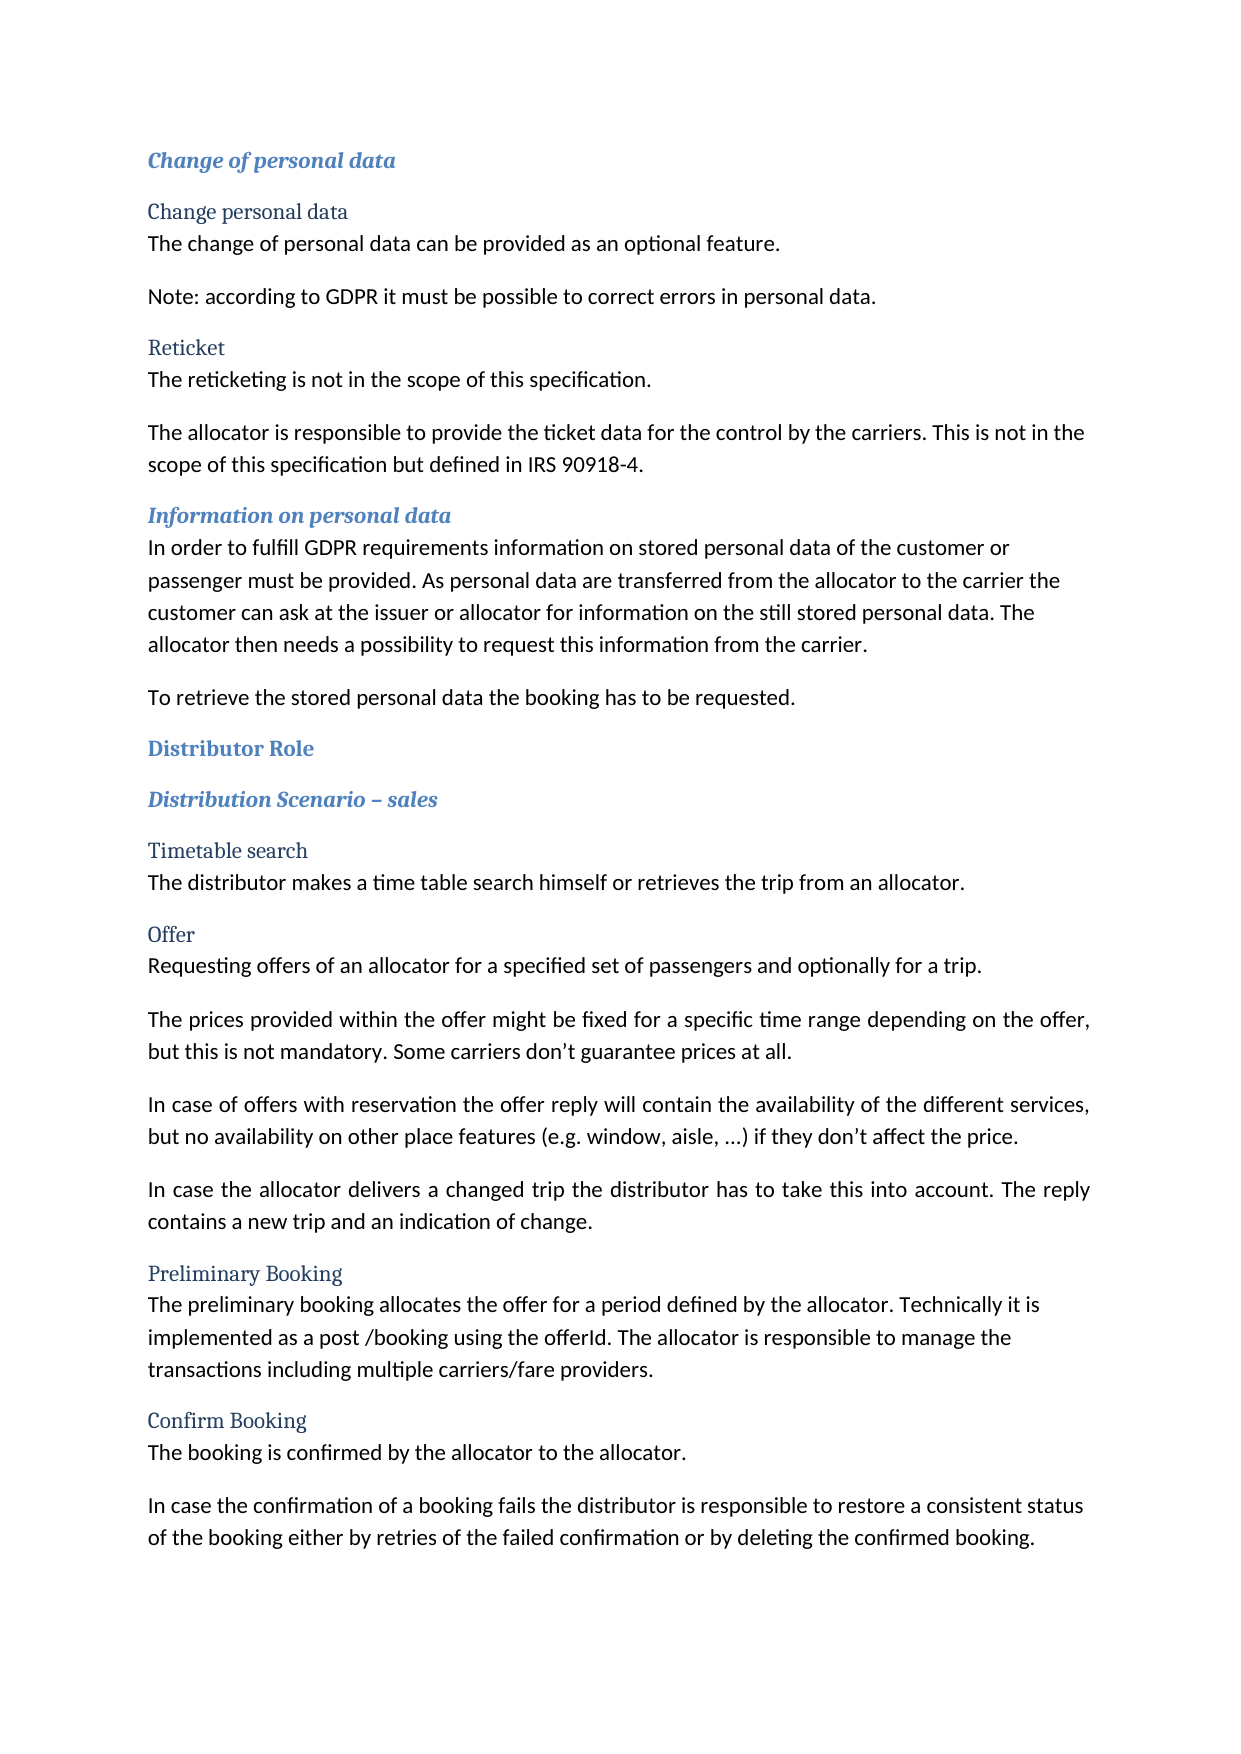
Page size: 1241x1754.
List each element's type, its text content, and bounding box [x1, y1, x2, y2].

subtitle Timetable search [148, 838, 1093, 864]
text The prices provided within the offer might be fixed for a specific time range depending on the offer, but this is not mandatory. Some carriers don’t guarantee prices at all. [148, 1005, 1093, 1065]
text Requesting offers of an allocator for a specified set of passengers and optionally for a trip. [148, 952, 1093, 980]
subtitle Distributor Role [148, 736, 1093, 762]
text The reticketing is not in the scope of this specification. [148, 365, 1093, 393]
subtitle Information on personal data [148, 503, 1093, 530]
subtitle Offer [148, 921, 1093, 948]
text To retrieve the stored personal data the booking has to be requested. [148, 683, 1093, 711]
text Note: according to GDPR it must be possible to correct errors in personal data. [148, 282, 1093, 310]
text In order to fulfill GDPR requirements information on stored personal data of the customer or passenger must be provided. As personal data are transferred from the allocator to the carrier the customer can ask at the issuer or allocator for information on the still stored personal data. The allocator then needs a possibility to request this information from the carrier. [148, 533, 1093, 658]
subtitle Confirm Booking [148, 1408, 1093, 1434]
text The preliminary booking allocates the offer for a period defined by the allocator. Technically it is implemented as a post /booking using the offerId. The allocator is responsible to manage the transactions including multiple carriers/fare providers. [148, 1291, 1093, 1383]
subtitle Change of personal data [148, 148, 1093, 174]
text The change of personal data can be provided as an optional feature. [148, 229, 1093, 257]
subtitle Change personal data [148, 199, 1093, 225]
text The allocator is responsible to provide the ticket data for the control by the carriers. This is not in the scope of this specification but defined in IRS 90918-4. [148, 418, 1093, 478]
text In case the allocator delivers a changed trip the distributor has to take this into account. The reply contains a new trip and an indication of change. [148, 1175, 1093, 1235]
text The distributor makes a time table search himself or retrieves the trip from an allocator. [148, 868, 1093, 896]
subtitle Reticket [148, 335, 1093, 361]
text In case the confirmation of a booking fails the distributor is responsible to restore a consistent status of the booking either by retries of the failed confirmation or by deleting the confirmed booking. [148, 1491, 1093, 1551]
text In case of offers with reservation the offer reply will contain the availability of the different services, but no availability on other place features (e.g. window, aisle, ...) if they don’t affect the price. [148, 1090, 1093, 1150]
subtitle Preliminary Booking [148, 1260, 1093, 1287]
text The booking is confirmed by the allocator to the allocator. [148, 1438, 1093, 1466]
subtitle Distribution Scenario – sales [148, 787, 1093, 813]
